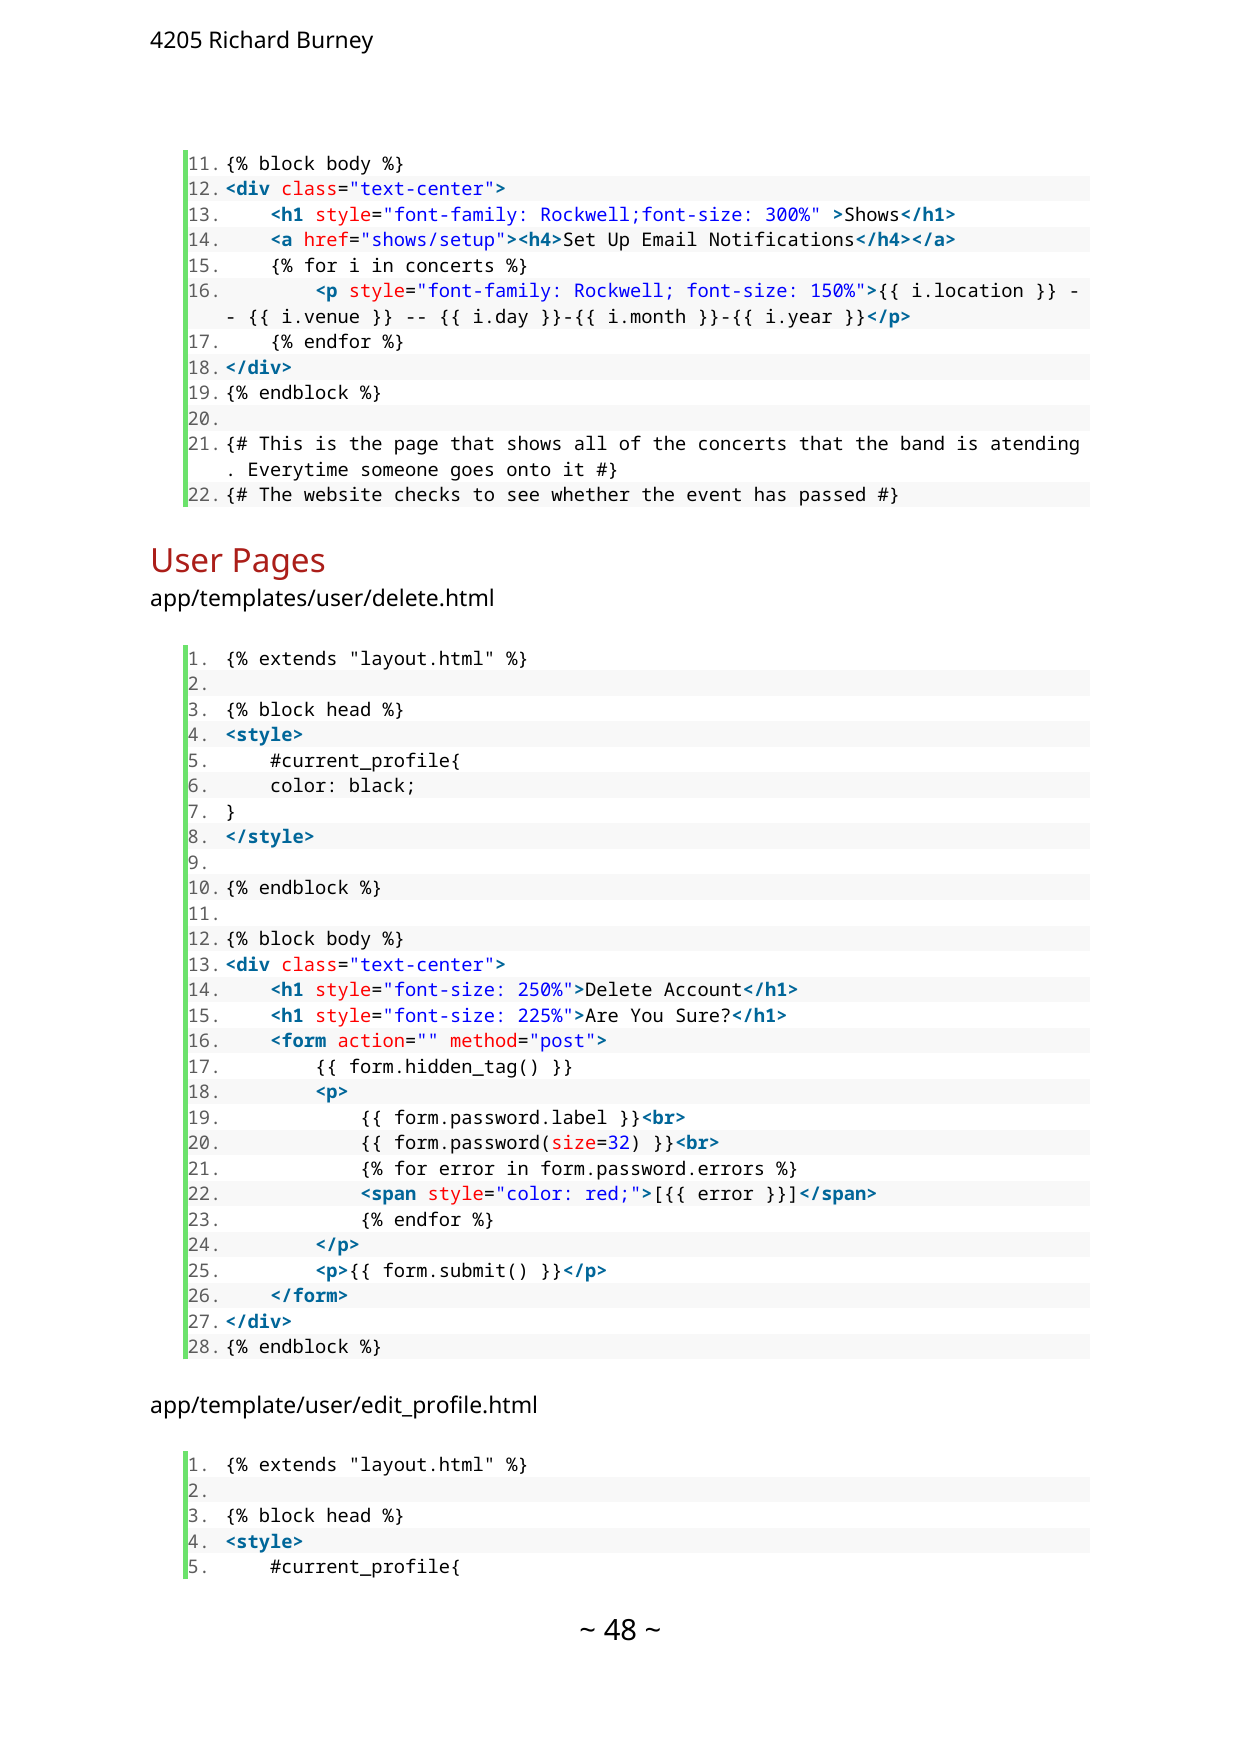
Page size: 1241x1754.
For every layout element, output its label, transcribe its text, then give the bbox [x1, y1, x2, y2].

list {% extends "layout.html" %} [188, 1451, 1090, 1477]
list <style> [188, 1528, 1090, 1553]
list {% endblock %} [188, 380, 1090, 405]
list {% extends "layout.html" %} [188, 645, 1090, 670]
text app/templates/user/delete.html [150, 582, 1090, 613]
list <div class="text-center"> [188, 951, 1090, 977]
list {{ form.password.label }}<br> [188, 1104, 1090, 1130]
list </style> [188, 823, 1090, 849]
list </p> [188, 1232, 1090, 1257]
list <p style="font-family: Rockwell; font-size: 150%">{{ i.location }} -- {{ i.venue }} -- {{ i.day }}-{{ i.month }}-{{ i.year }}</p> [188, 278, 1090, 329]
list {# The website checks to see whether the event has passed #} [188, 482, 1090, 507]
list {{ form.hidden_tag() }} [188, 1053, 1090, 1079]
list } [188, 798, 1090, 823]
list #current_profile{ [188, 1553, 1090, 1579]
list {% endfor %} [188, 329, 1090, 354]
list </form> [188, 1283, 1090, 1308]
subtitle User Pages [150, 536, 1090, 582]
list <p>{{ form.submit() }}</p> [188, 1257, 1090, 1283]
list {% block head %} [188, 696, 1090, 721]
list color: black; [188, 772, 1090, 798]
list <span style="color: red;">[{{ error }}]</span> [188, 1181, 1090, 1206]
list </div> [188, 354, 1090, 380]
list {% block body %} [188, 150, 1090, 176]
list {% block body %} [188, 926, 1090, 951]
list <style> [188, 721, 1090, 747]
text app/template/user/edit_profile.html [150, 1388, 1090, 1420]
list <div class="text-center"> [188, 176, 1090, 201]
list {% for error in form.password.errors %} [188, 1155, 1090, 1181]
list <a href="shows/setup"><h4>Set Up Email Notifications</h4></a> [188, 227, 1090, 252]
list {{ form.password(size=32) }}<br> [188, 1130, 1090, 1155]
list {% endblock %} [188, 1334, 1090, 1359]
list </div> [188, 1308, 1090, 1334]
list #current_profile{ [188, 747, 1090, 772]
list {% block head %} [188, 1502, 1090, 1528]
list <h1 style="font-family: Rockwell;font-size: 300%" >Shows</h1> [188, 201, 1090, 227]
list {% for i in concerts %} [188, 252, 1090, 278]
list <form action="" method="post"> [188, 1028, 1090, 1053]
list {% endfor %} [188, 1206, 1090, 1232]
list {# This is the page that shows all of the concerts that the band is atending. Everytime someone goes onto it #} [188, 431, 1090, 482]
list <p> [188, 1079, 1090, 1104]
list <h1 style="font-size: 250%">Delete Account</h1> [188, 977, 1090, 1002]
list {% endblock %} [188, 874, 1090, 900]
list <h1 style="font-size: 225%">Are You Sure?</h1> [188, 1002, 1090, 1028]
